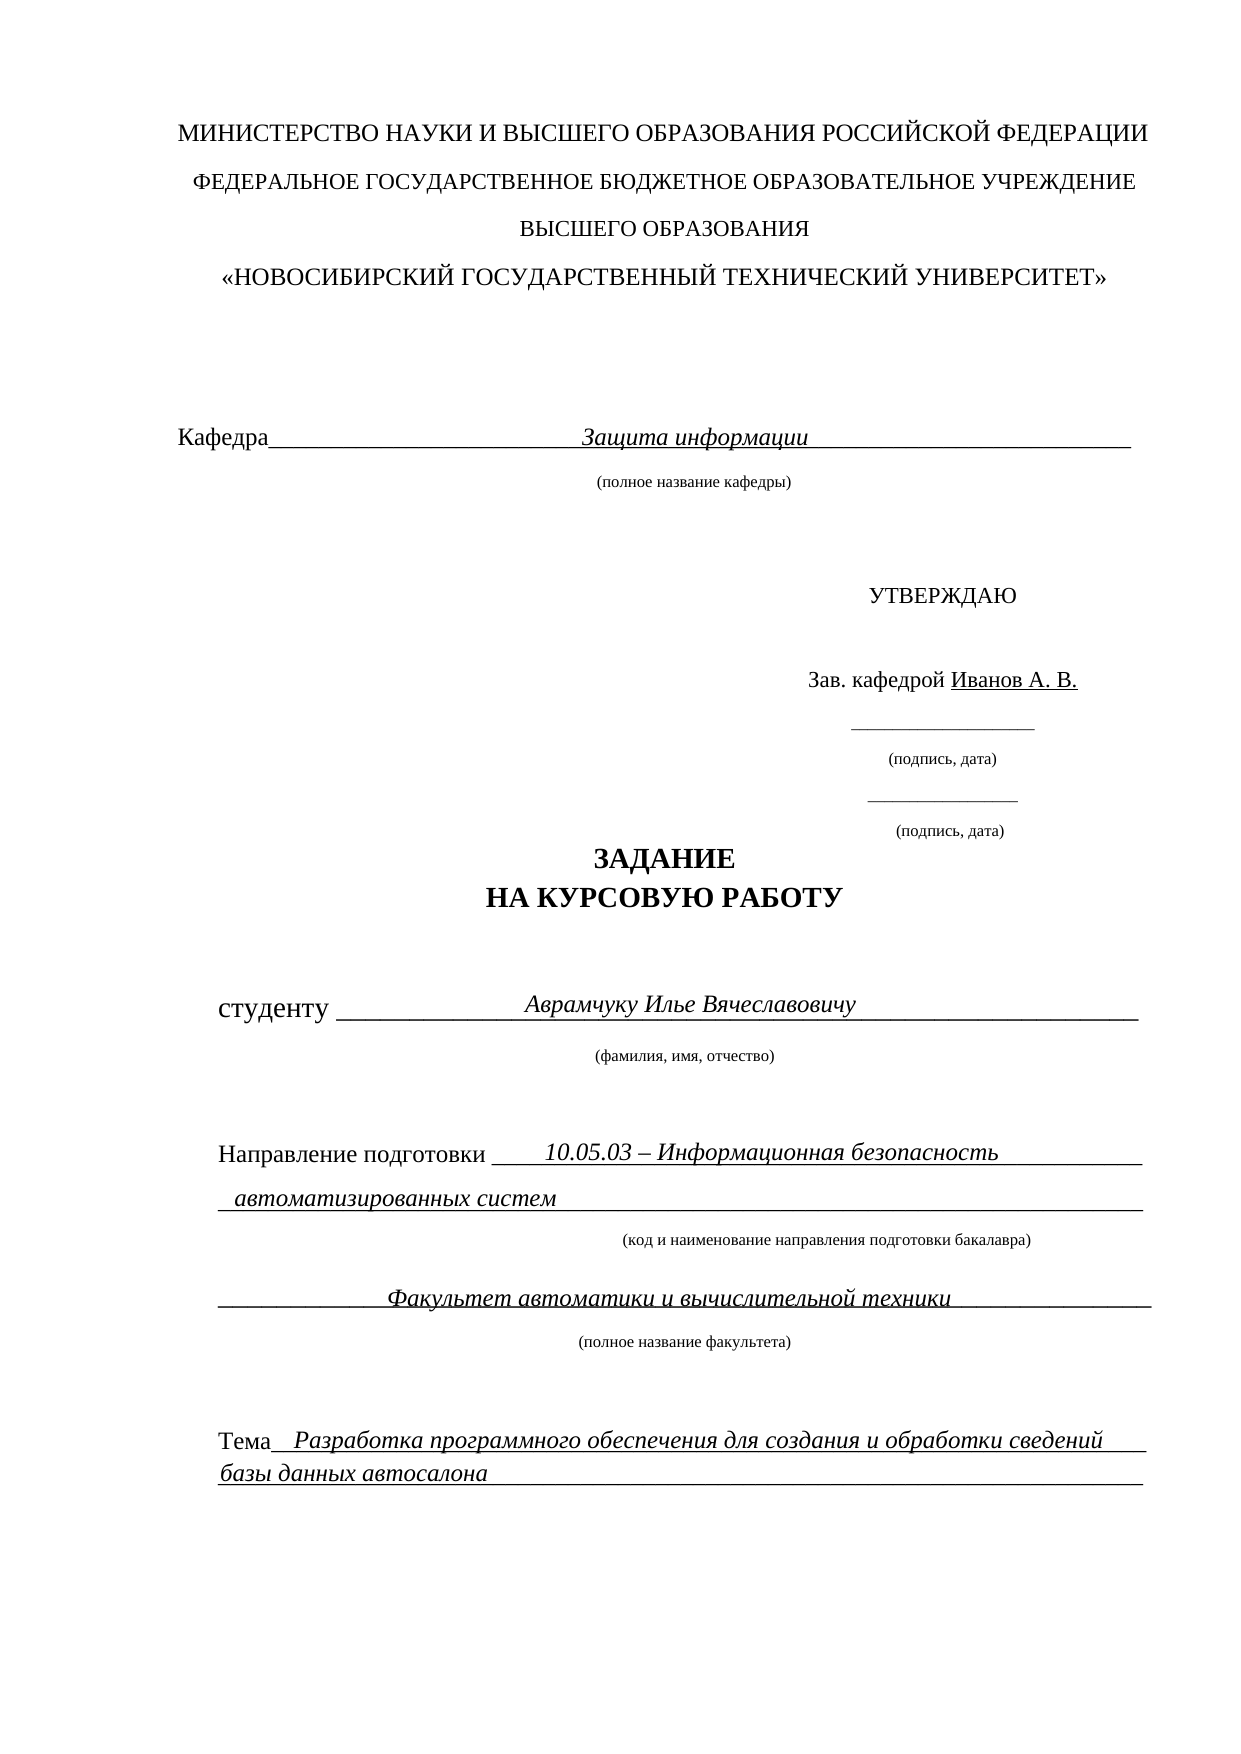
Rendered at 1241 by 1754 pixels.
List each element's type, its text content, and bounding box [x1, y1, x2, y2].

text ________________________________________________________________ [218, 1277, 1152, 1311]
text ЗАДАНИЕ НА КУРСОВУЮ РАБОТУ [177, 841, 1152, 913]
text ФЕДЕРАЛЬНОЕ ГОСУДАРСТВЕННОЕ БЮДЖЕТНОЕ ОБРАЗОВАТЕЛЬНОЕ УЧРЕЖДЕНИЕ [177, 168, 1152, 194]
text __________________________________________________________________________ [218, 1185, 1152, 1213]
text Тема________________________________________________________________________________________________________________________________________________ [218, 1426, 1152, 1488]
text «НОВОСИБИРСКИЙ ГОСУДАРСТВЕННЫЙ ТЕХНИЧЕСКИЙ УНИВЕРСИТЕТ» [177, 262, 1152, 290]
text ВЫСШЕГО ОБРАЗОВАНИЯ [177, 215, 1152, 241]
text Направление подготовки ____________________________________________________ [218, 1139, 1152, 1168]
text (фамилия, имя, отчество) [218, 1045, 1152, 1064]
text (полное название факультета) [218, 1332, 1152, 1351]
text Кафедра_____________________________________________________________________ [177, 422, 1211, 450]
text МИНИСТЕРСТВО НАУКИ И ВЫСШЕГО ОБРАЗОВАНИЯ РОССИЙСКОЙ ФЕДЕРАЦИИ [177, 118, 1152, 147]
text студенту _______________________________________________________ [218, 990, 1152, 1024]
text (полное название кафедры) [177, 471, 1211, 491]
text (код и наименование направления подготовки бакалавра) [218, 1230, 1152, 1249]
